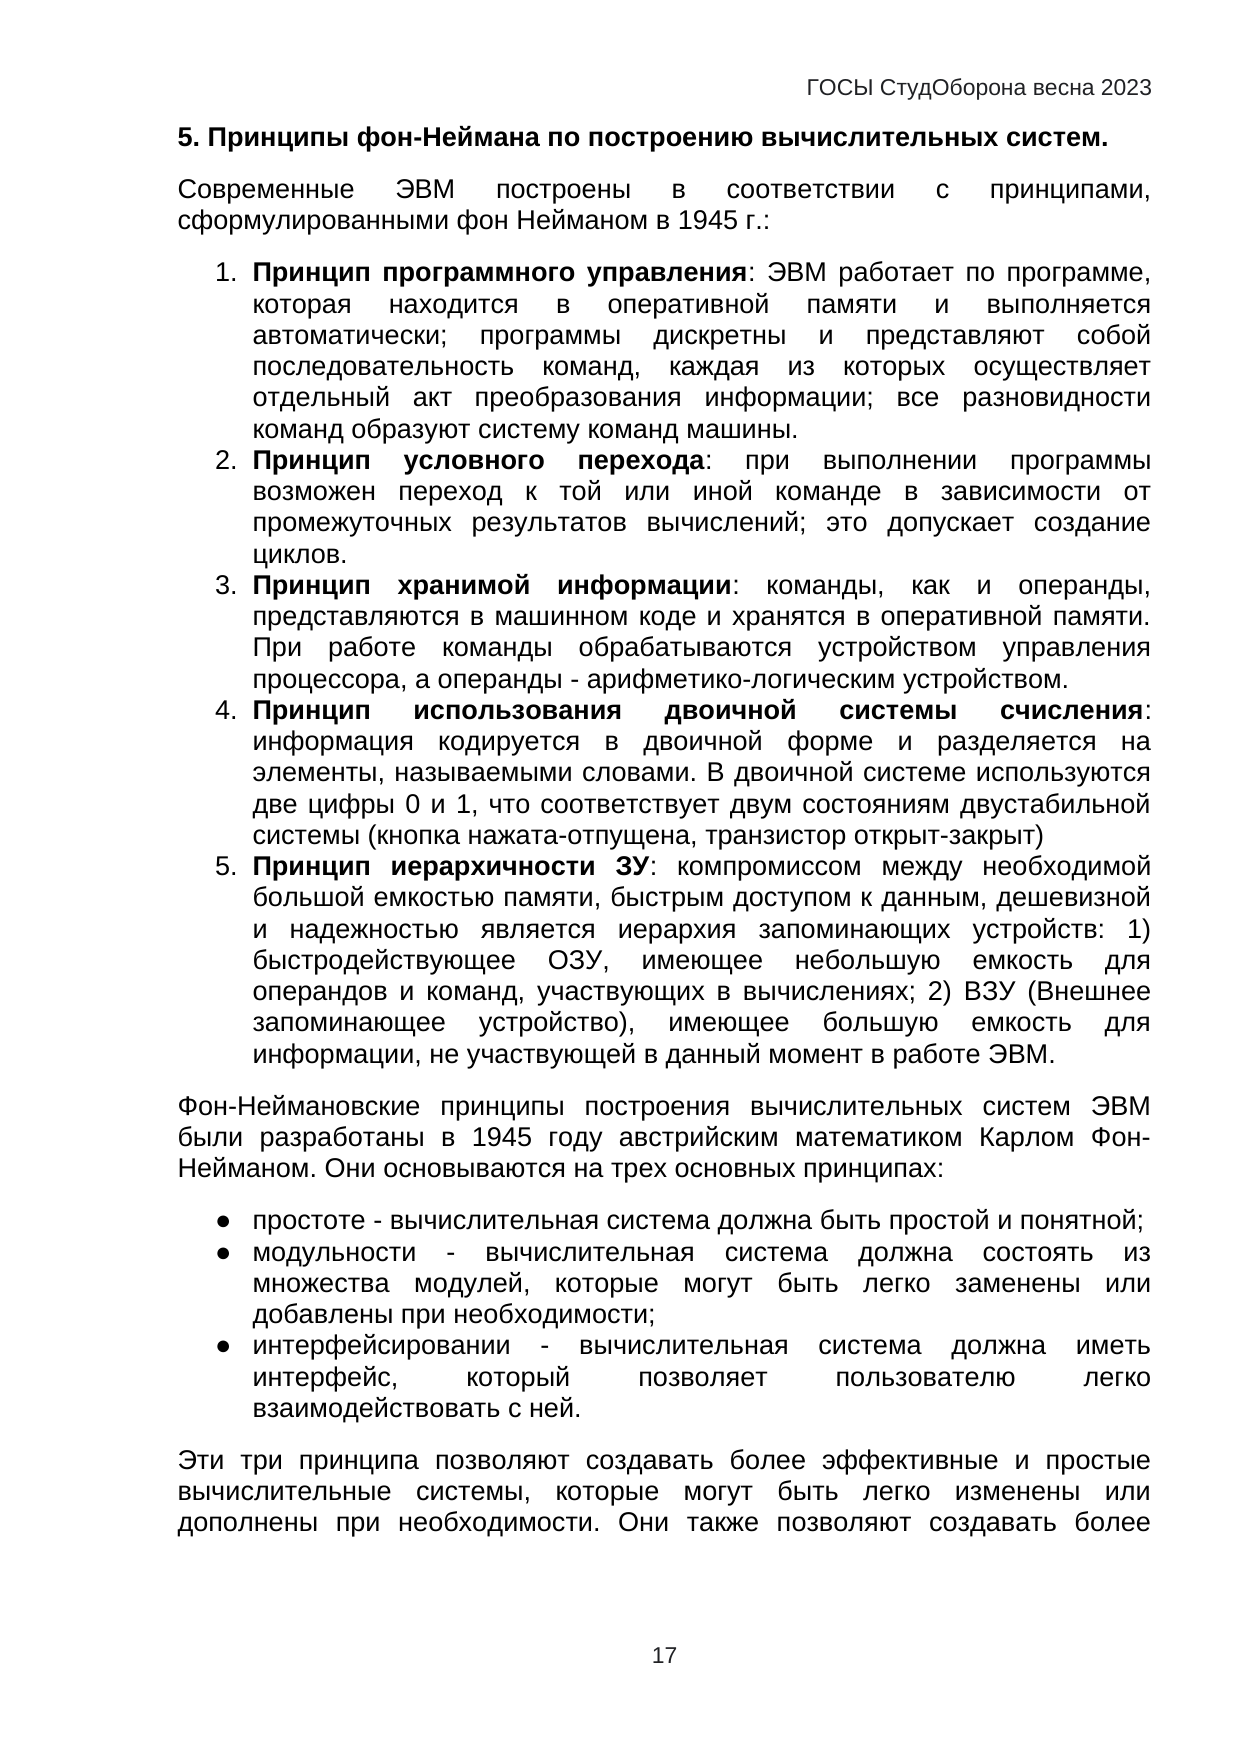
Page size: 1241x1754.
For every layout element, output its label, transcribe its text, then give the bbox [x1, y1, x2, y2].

subtitle 5. Принципы фон-Неймана по построению вычислительных систем. [177, 121, 1152, 152]
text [177, 1444, 1152, 1538]
text Современные ЭВМ построены в соответствии с принципами, сформулированными фон Нейманом в 1945 г.: [177, 173, 1152, 236]
list Принцип использования двоичной системы счисления: информация кодируется в двоичной форме и разделяется на элементы, называемыми словами. В двоичной системе используются две цифры 0 и 1, что соответствует двум состояниям двустабильной системы (кнопка нажата-отпущена, транзистор открыт-закрыт) [215, 694, 1152, 850]
list Принцип хранимой информации: команды, как и операнды, представляются в машинном коде и хранятся в оперативной памяти. При работе команды обрабатываются устройством управления процессора, а операнды - арифметико-логическим устройством. [215, 569, 1152, 694]
list Принцип иерархичности ЗУ: компромиссом между необходимой большой емкостью памяти, быстрым доступом к данным, дешевизной и надежностью является иерархия запоминающих устройств: 1) быстродействующее ОЗУ, имеющее небольшую емкость для операндов и команд, участвующих в вычислениях; 2) ВЗУ (Внешнее запоминающее устройство), имеющее большую емкость для информации, не участвующей в данный момент в работе ЭВМ. [215, 850, 1152, 1069]
list простоте - вычислительная система должна быть простой и понятной; [215, 1204, 1152, 1236]
list Принцип программного управления: ЭВМ работает по программе, которая находится в оперативной памяти и выполняется автоматически; программы дискретны и представляют собой последовательность команд, каждая из которых осуществляет отдельный акт преобразования информации; все разновидности команд образуют систему команд машины. [215, 256, 1152, 444]
text Фон-Неймановские принципы построения вычислительных систем ЭВМ были разработаны в 1945 году австрийским математиком Карлом Фон-Нейманом. Они основываются на трех основных принципах: [177, 1090, 1152, 1183]
list модульности - вычислительная система должна состоять из множества модулей, которые могут быть легко заменены или добавлены при необходимости; [215, 1236, 1152, 1329]
list Принцип условного перехода: при выполнении программы возможен переход к той или иной команде в зависимости от промежуточных результатов вычислений; это допускает создание циклов. [215, 444, 1152, 569]
list интерфейсировании - вычислительная система должна иметь интерфейс, который позволяет пользователю легко взаимодействовать с ней. [215, 1329, 1152, 1423]
